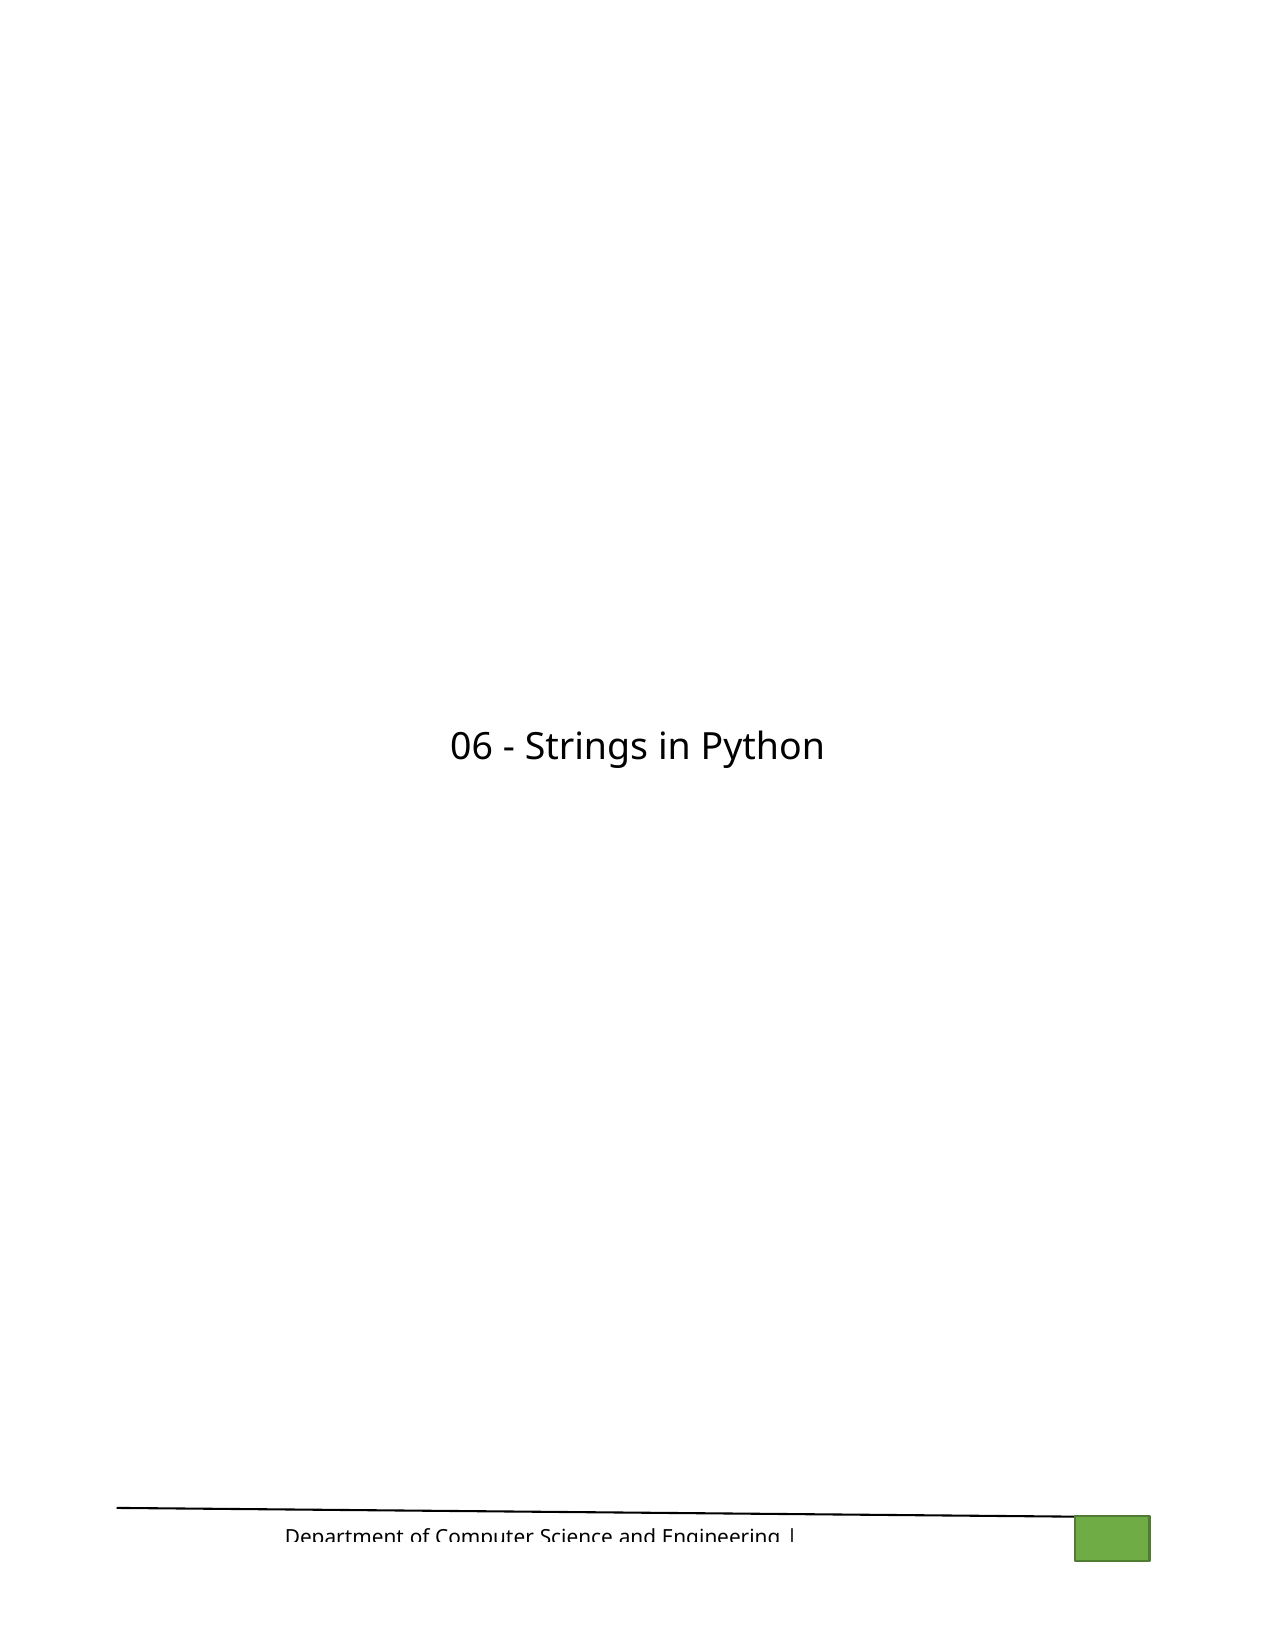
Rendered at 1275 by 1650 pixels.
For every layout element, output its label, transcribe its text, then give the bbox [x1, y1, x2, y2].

subtitle 06 - Strings in Python [148, 719, 1126, 770]
